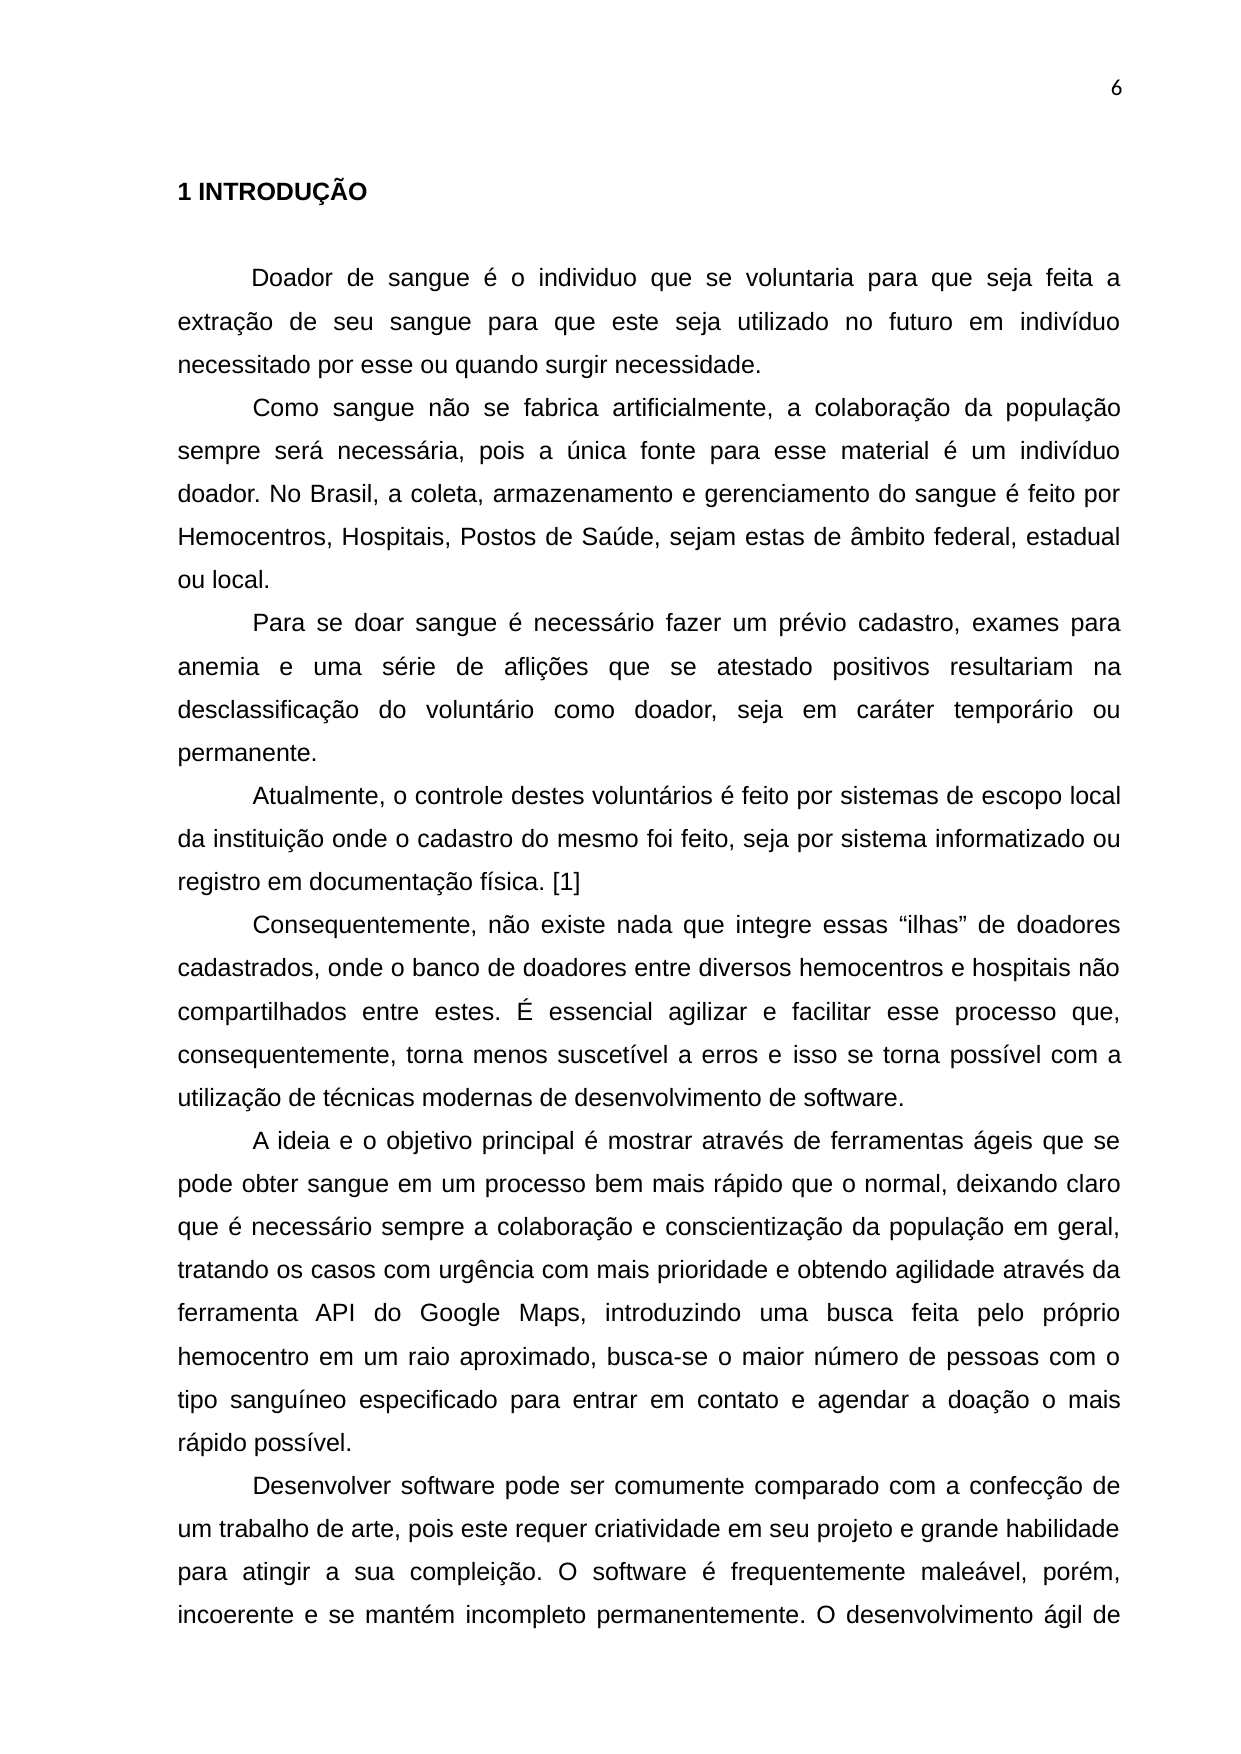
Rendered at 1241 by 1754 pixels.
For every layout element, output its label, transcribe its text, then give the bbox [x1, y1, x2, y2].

text Como sangue não se fabrica artificialmente, a colaboração da população sempre será necessária, pois a única fonte para esse material é um indivíduo doador. No Brasil, a coleta, armazenamento e gerenciamento do sangue é feito por Hemocentros, Hospitais, Postos de Saúde, sejam estas de âmbito federal, estadual ou local. [177, 393, 1122, 594]
text Para se doar sangue é necessário fazer um prévio cadastro, exames para anemia e uma série de aflições que se atestado positivos resultariam na desclassificação do voluntário como doador, seja em caráter temporário ou permanente. [177, 608, 1122, 767]
text 1 INTRODUÇÃO [177, 177, 1122, 206]
text Consequentemente, não existe nada que integre essas “ilhas” de doadores cadastrados, onde o banco de doadores entre diversos hemocentros e hospitais não compartilhados entre estes. É essencial agilizar e facilitar esse processo que, consequentemente, torna menos suscetível a erros e isso se torna possível com a utilização de técnicas modernas de desenvolvimento de software. [177, 910, 1122, 1112]
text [177, 1471, 1122, 1629]
text Atualmente, o controle destes voluntários é feito por sistemas de escopo local da instituição onde o cadastro do mesmo foi feito, seja por sistema informatizado ou registro em documentação física. [1] [177, 781, 1122, 896]
text A ideia e o objetivo principal é mostrar através de ferramentas ágeis que se pode obter sangue em um processo bem mais rápido que o normal, deixando claro que é necessário sempre a colaboração e conscientização da população em geral, tratando os casos com urgência com mais prioridade e obtendo agilidade através da ferramenta API do Google Maps, introduzindo uma busca feita pelo próprio hemocentro em um raio aproximado, busca-se o maior número de pessoas com o tipo sanguíneo especificado para entrar em contato e agendar a doação o mais rápido possível. [177, 1126, 1122, 1457]
text Doador de sangue é o individuo que se voluntaria para que seja feita a extração de seu sangue para que este seja utilizado no futuro em indivíduo necessitado por esse ou quando surgir necessidade. [177, 263, 1122, 378]
